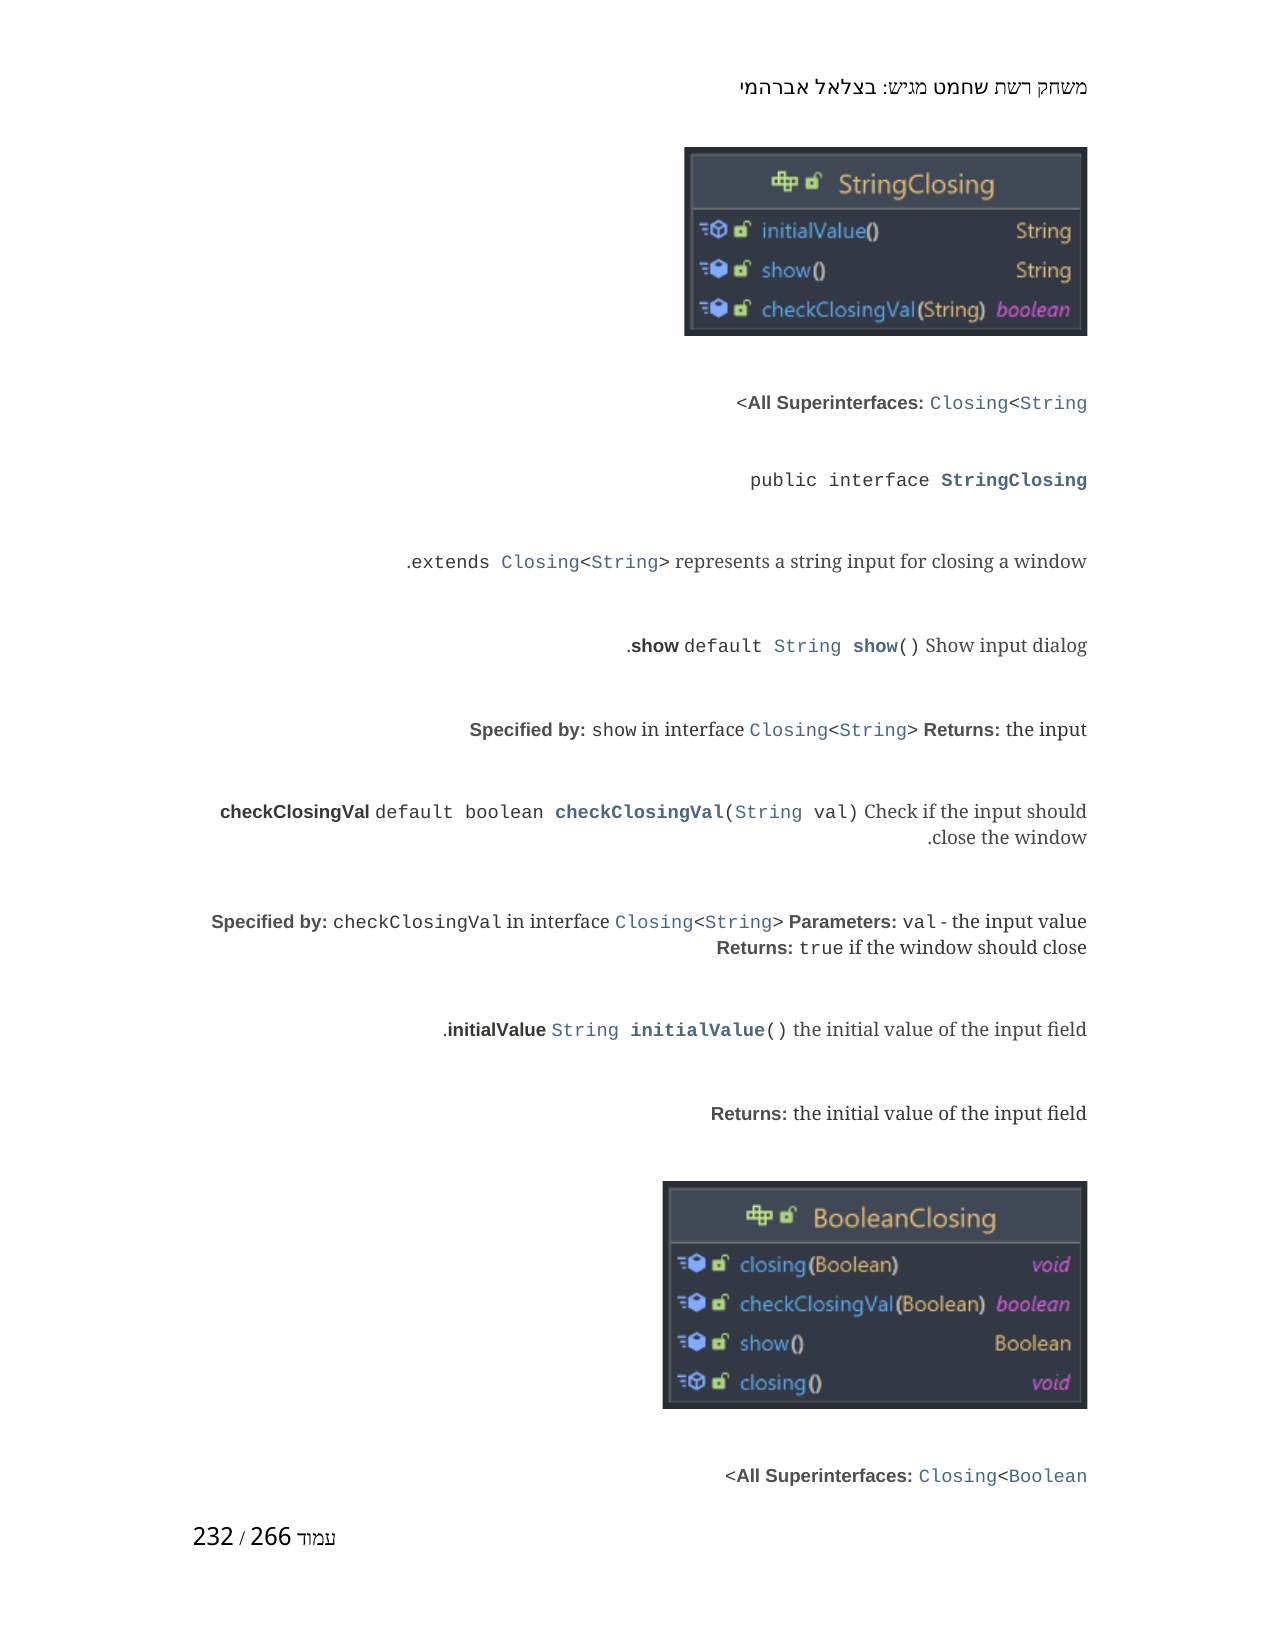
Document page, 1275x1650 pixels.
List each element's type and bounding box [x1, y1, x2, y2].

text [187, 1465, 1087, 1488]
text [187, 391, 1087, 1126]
picture [684, 147, 1088, 336]
picture [662, 1181, 1088, 1409]
